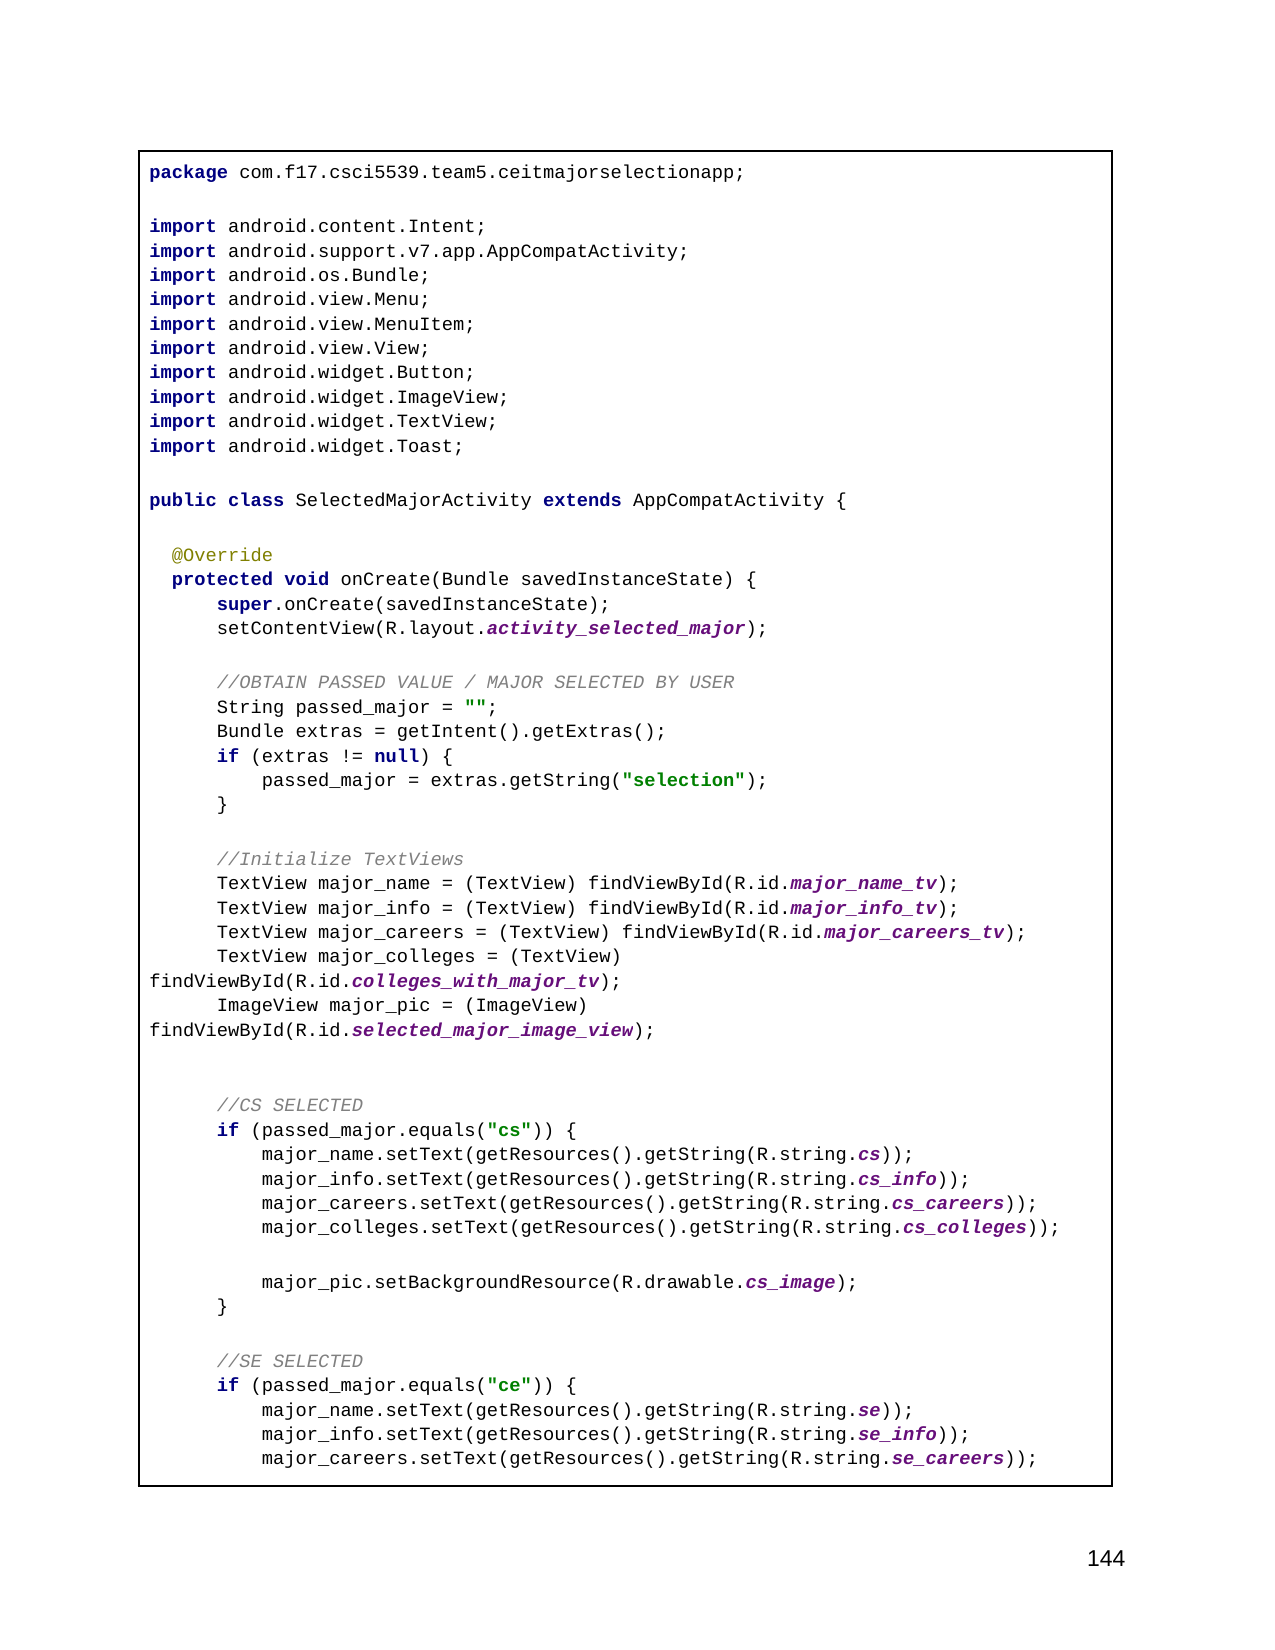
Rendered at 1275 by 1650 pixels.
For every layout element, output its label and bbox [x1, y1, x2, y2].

table_header [140, 152, 1111, 1484]
